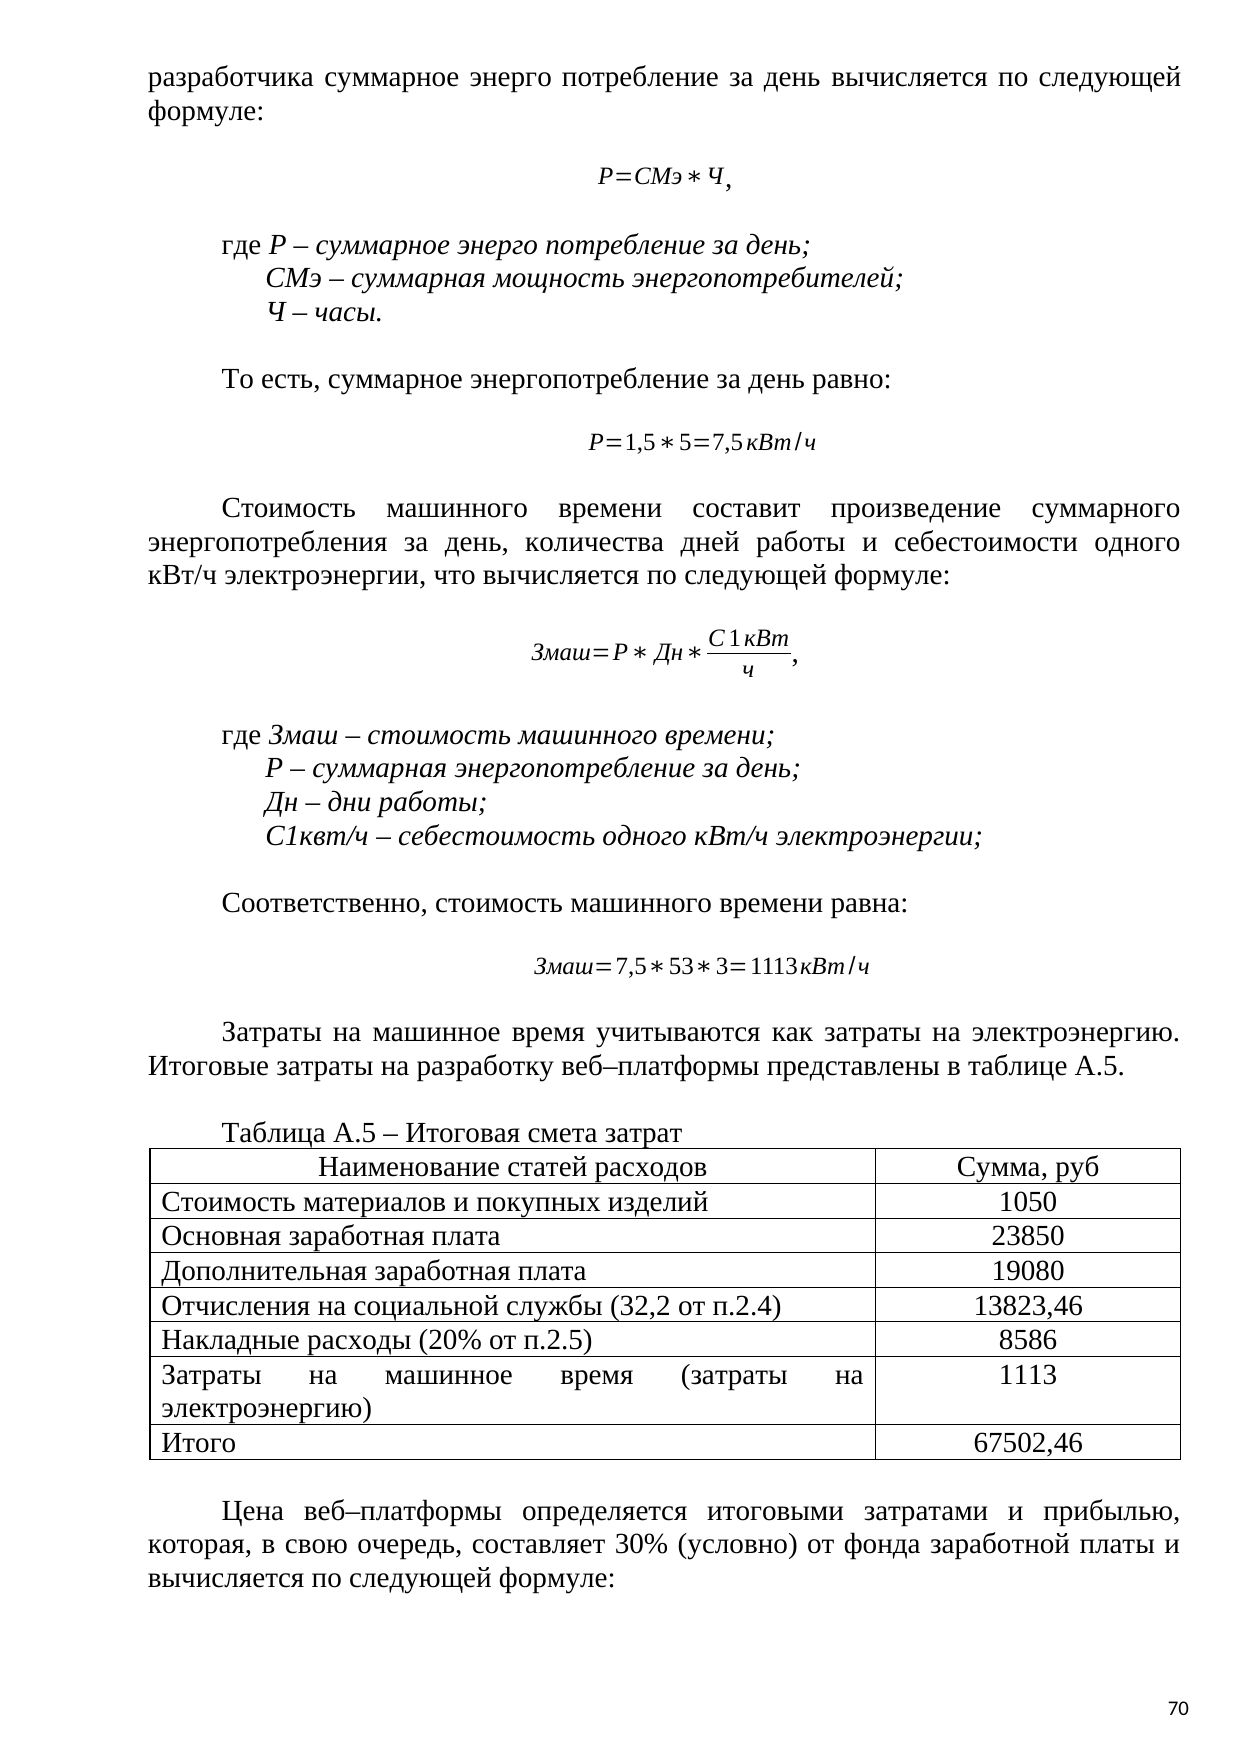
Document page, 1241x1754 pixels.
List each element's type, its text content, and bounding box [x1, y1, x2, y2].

table_cell Накладные расходы (20% от п.2.5) [151, 1322, 875, 1356]
text Затраты на машинное время учитываются как затраты на электроэнергию. Итоговые затраты на разработку веб–платформы представлены в таблице А.5. [148, 1014, 1181, 1081]
text Соответственно, стоимость машинного времени равна: [148, 885, 1181, 918]
table_cell 13823,46 [876, 1288, 1180, 1321]
text где Змаш – стоимость машинного времени; [148, 717, 1181, 751]
table_cell Итого [151, 1425, 875, 1458]
table_header Наименование статей расходов [151, 1149, 875, 1183]
table_cell Дополнительная заработная плата [151, 1253, 875, 1287]
table_cell 1050 [876, 1184, 1180, 1217]
table_cell Основная заработная плата [151, 1219, 875, 1252]
text Цена веб–платформы определяется итоговыми затратами и прибылью, которая, в свою очередь, составляет 30% (условно) от фонда заработной платы и вычисляется по следующей формуле: [148, 1493, 1181, 1594]
table_cell 67502,46 [876, 1425, 1180, 1458]
text Стоимость машинного времени составит произведение суммарного энергопотребления за день, количества дней работы и себестоимости одного кВт/ч электроэнергии, что вычисляется по следующей формуле: [148, 490, 1181, 591]
text где Р – суммарное энерго потребление за день; [148, 227, 1181, 260]
table_cell Стоимость материалов и покупных изделий [151, 1184, 875, 1217]
text Р – суммарная энергопотребление за день; [148, 751, 1181, 784]
table_cell Отчисления на социальной службы (32,2 от п.2.4) [151, 1288, 875, 1321]
text То есть, суммарное энергопотребление за день равно: [148, 361, 1181, 394]
text С1квт/ч – себестоимость одного кВт/ч электроэнергии; [148, 818, 1181, 851]
text , [148, 160, 1181, 193]
table_cell 1113 [876, 1357, 1180, 1424]
text , [148, 624, 1181, 683]
table_cell 8586 [876, 1322, 1180, 1356]
text Ч – часы. [148, 294, 1181, 327]
text СМэ – суммарная мощность энергопотребителей; [148, 260, 1181, 294]
table_cell 19080 [876, 1253, 1180, 1287]
table_header Сумма, руб [876, 1149, 1180, 1183]
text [148, 59, 1181, 126]
text Дн – дни работы; [148, 784, 1181, 818]
table_cell 23850 [876, 1219, 1180, 1252]
table_cell Затраты на машинное время (затраты на электроэнергию) [151, 1357, 875, 1424]
text Таблица А.5 – Итоговая смета затрат [148, 1115, 1181, 1148]
